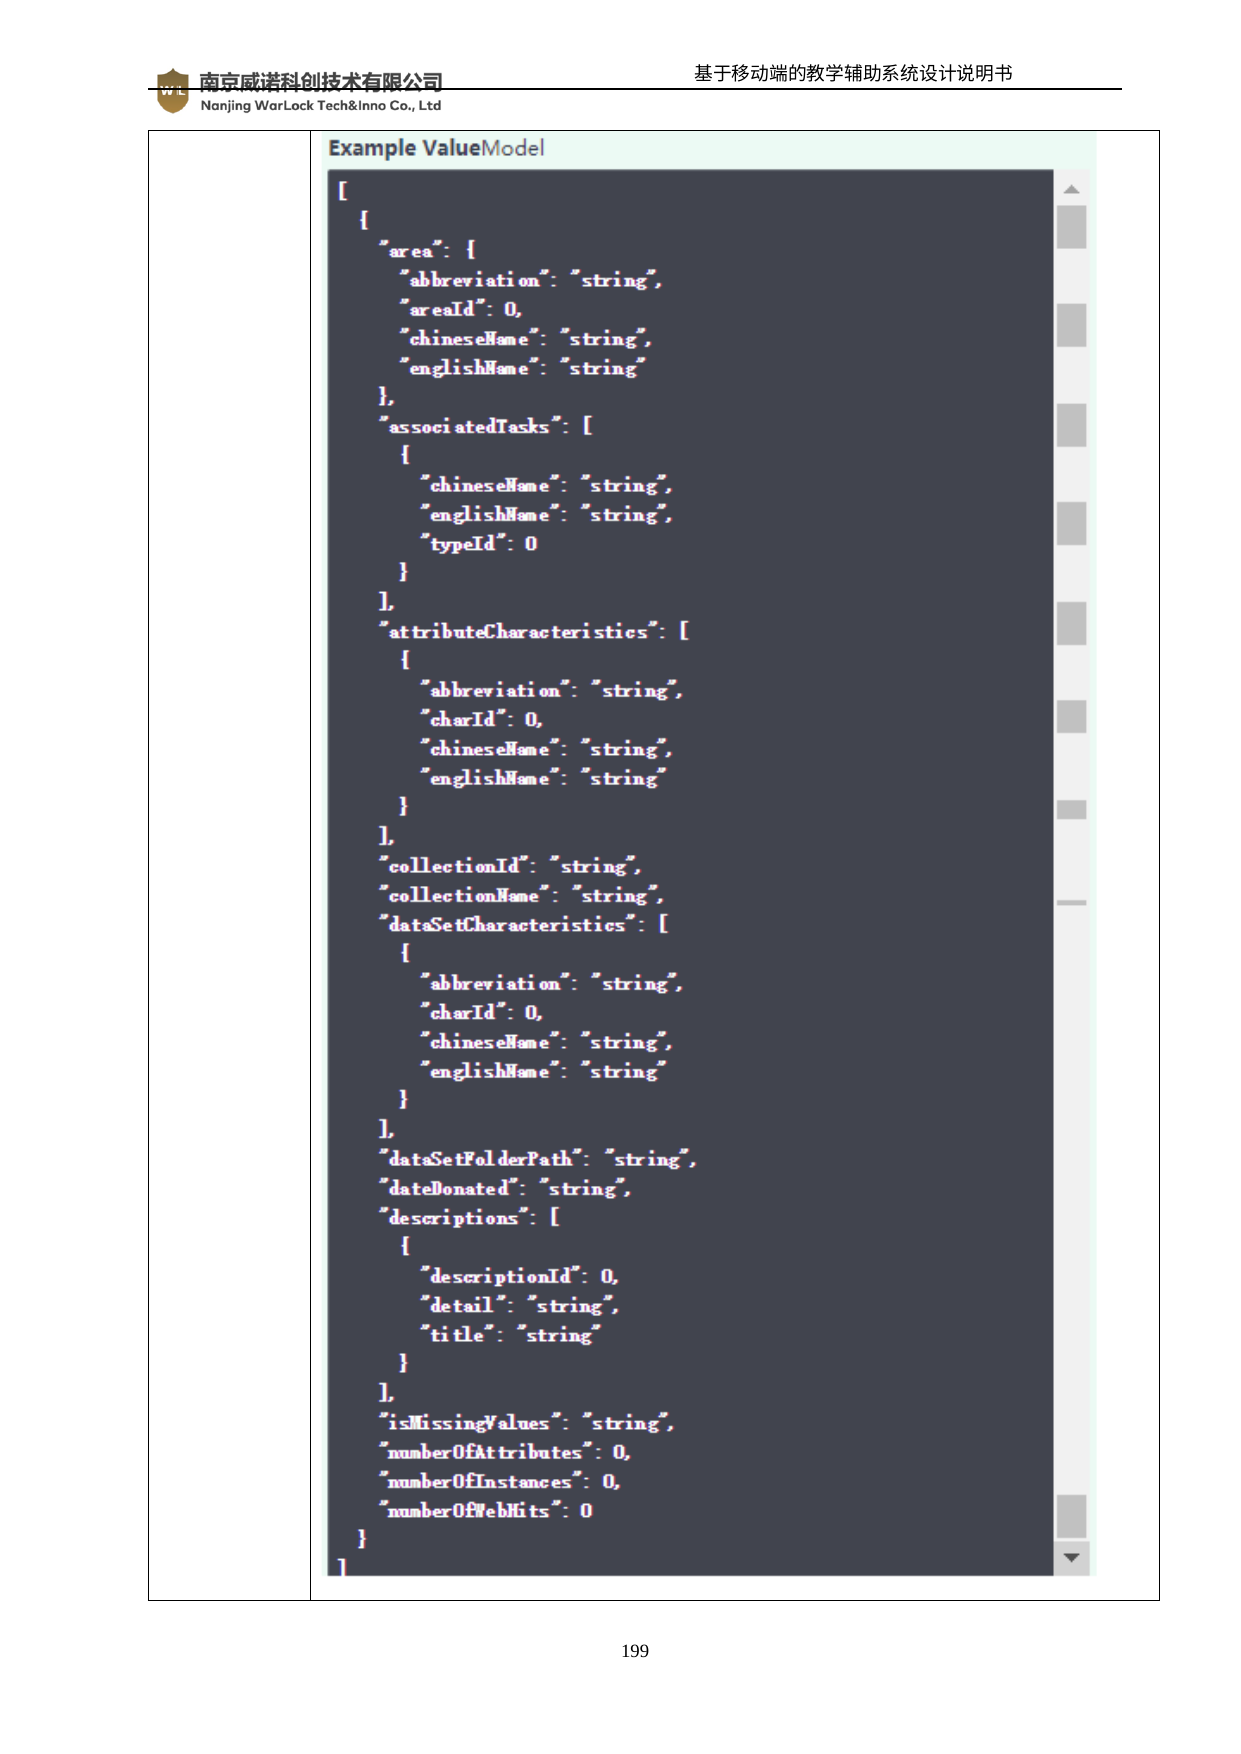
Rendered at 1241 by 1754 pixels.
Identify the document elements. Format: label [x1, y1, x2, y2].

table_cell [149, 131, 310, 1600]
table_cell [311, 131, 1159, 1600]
picture [321, 131, 1097, 1578]
